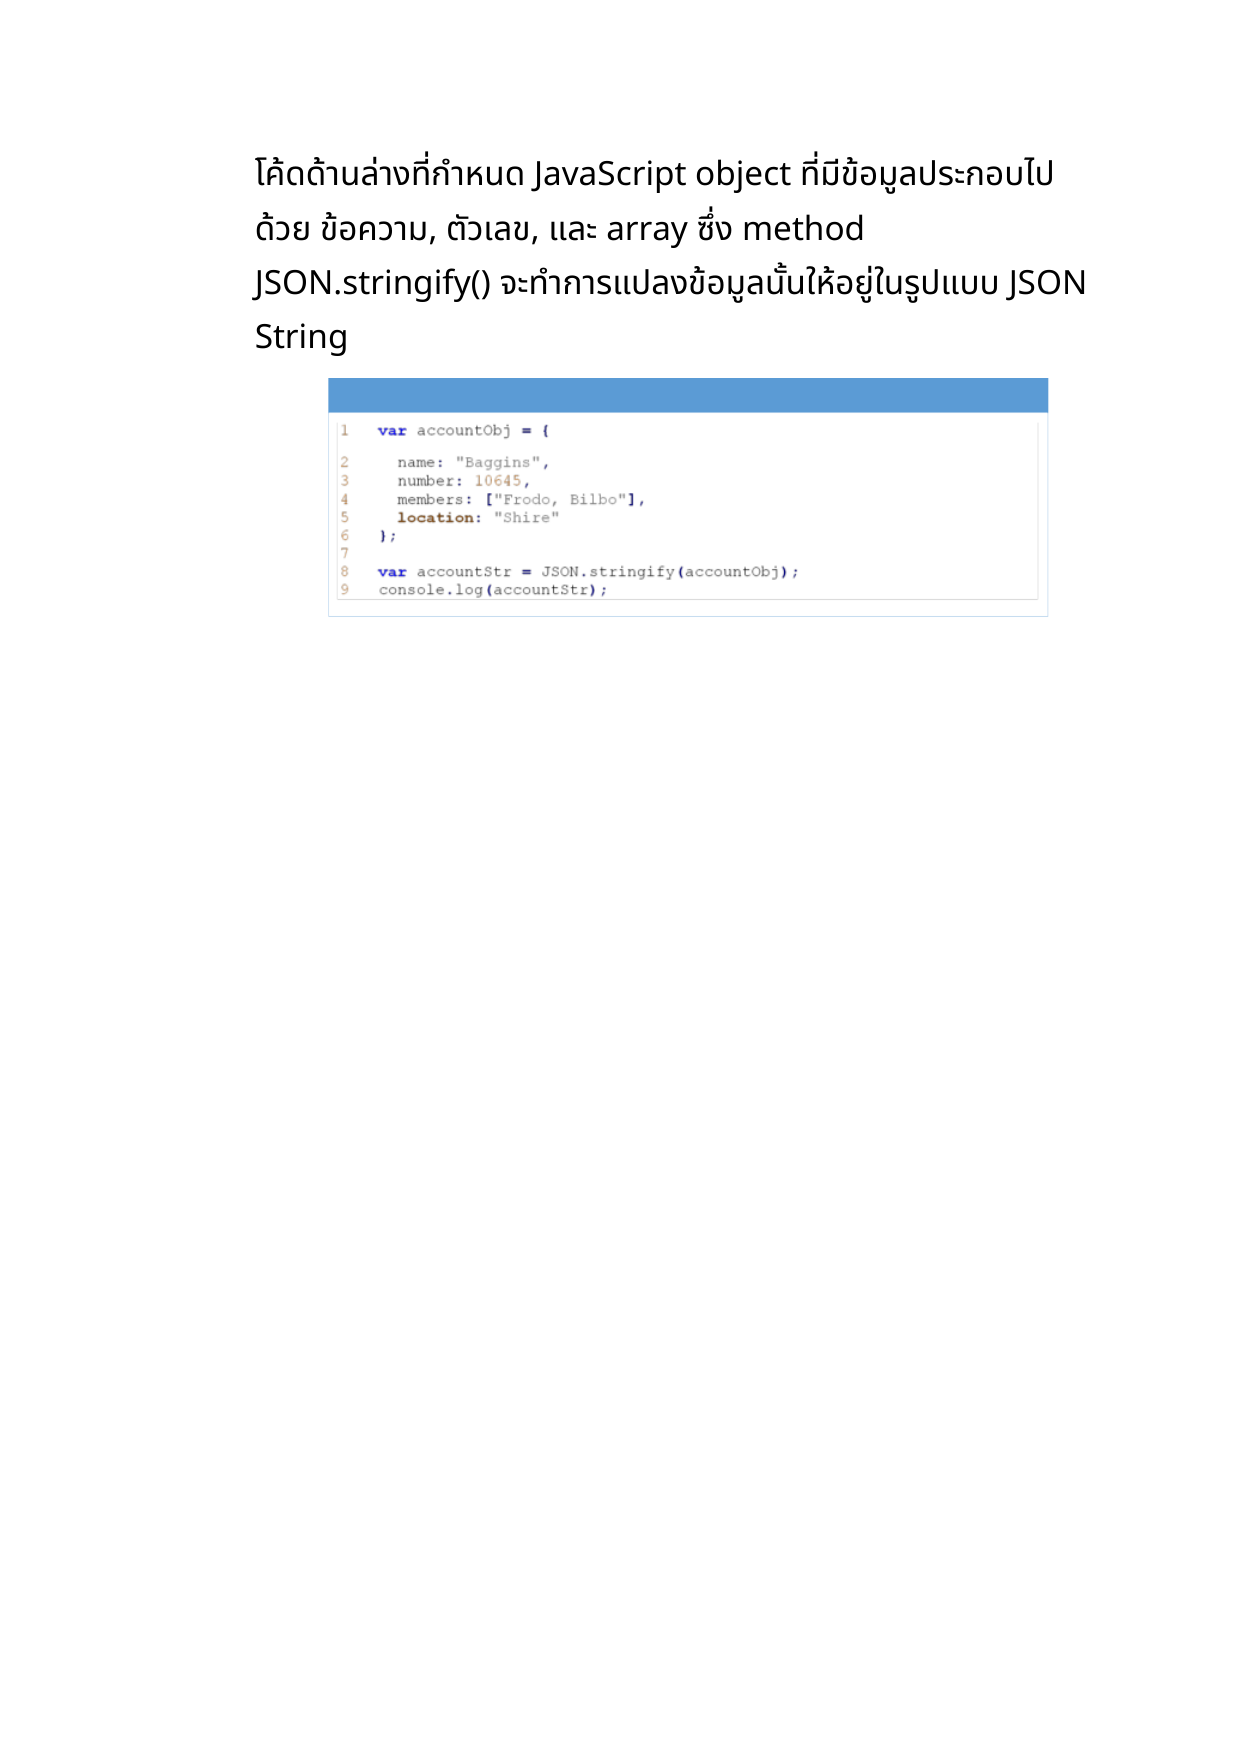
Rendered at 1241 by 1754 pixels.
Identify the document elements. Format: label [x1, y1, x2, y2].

text [254, 150, 1090, 359]
